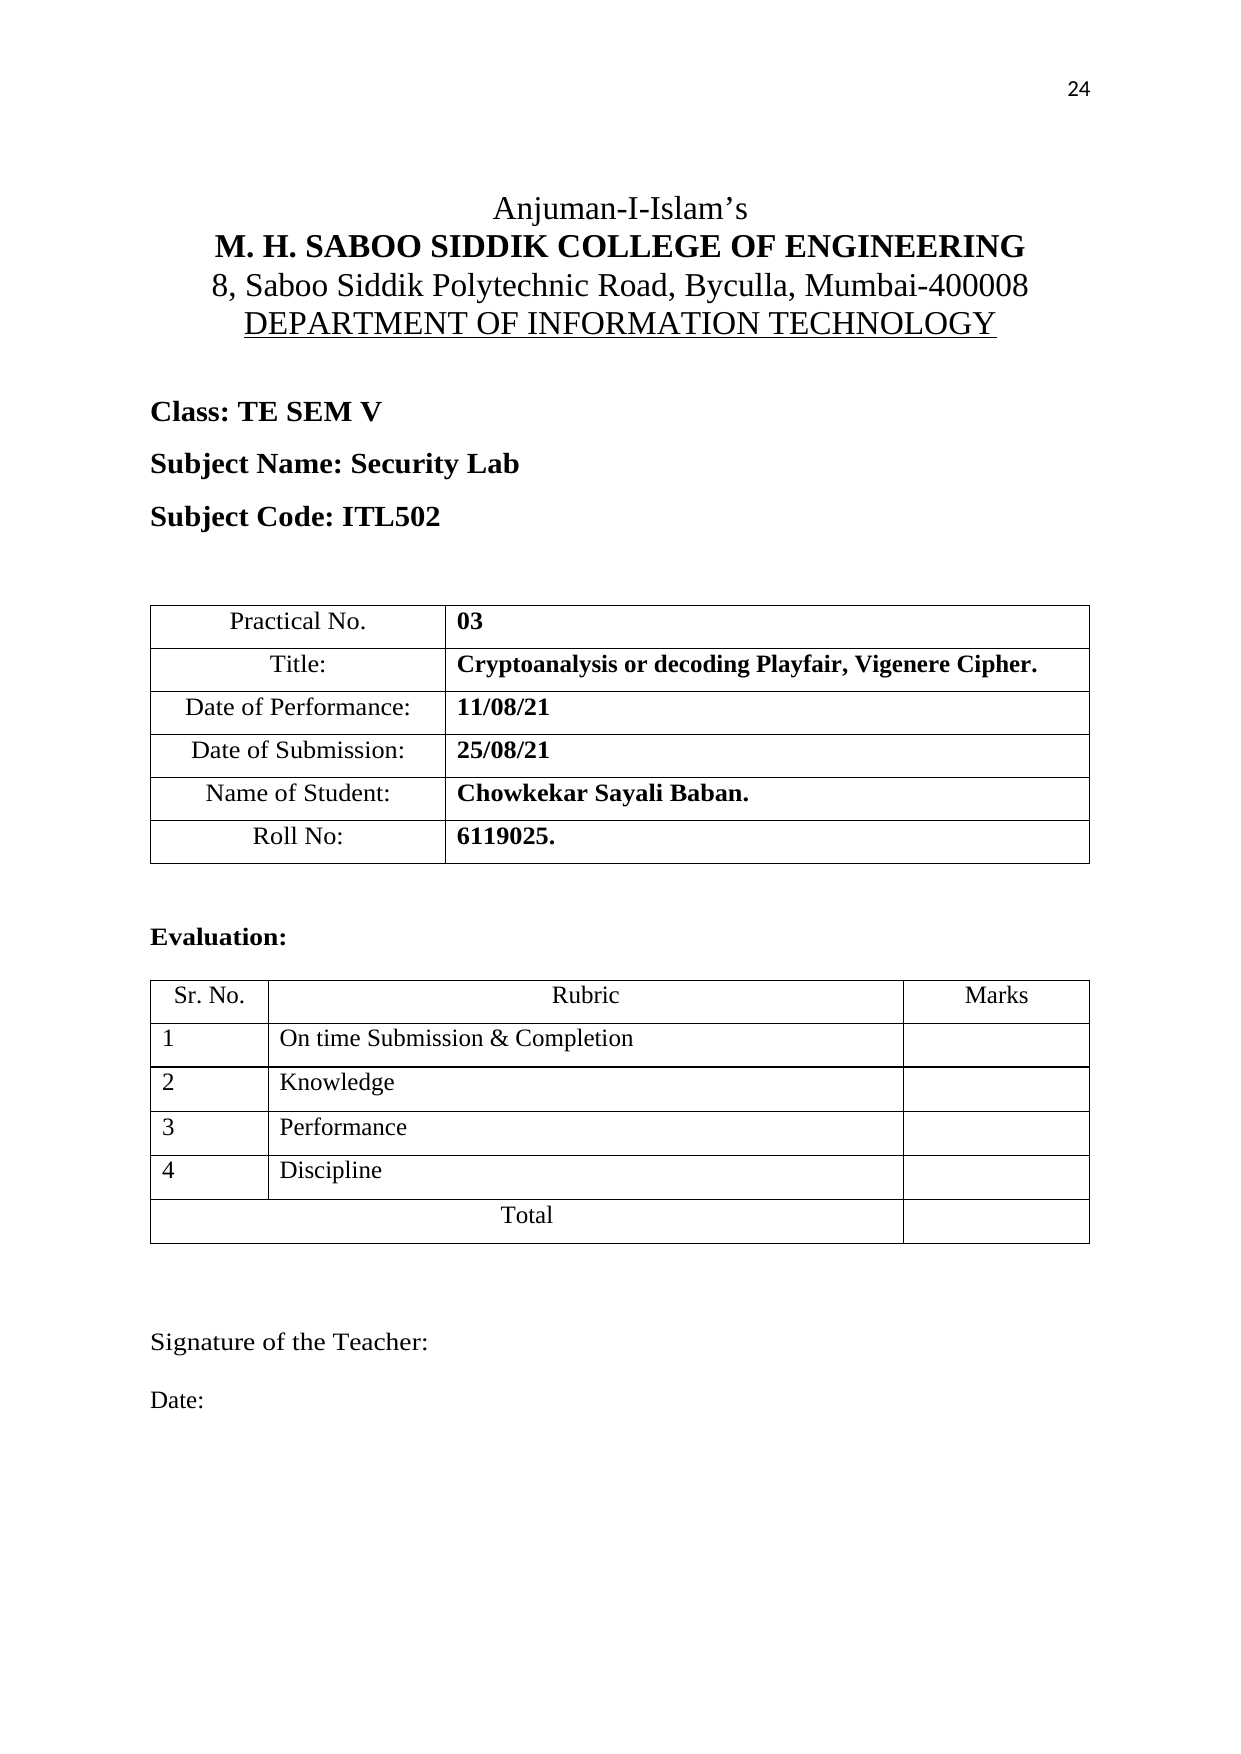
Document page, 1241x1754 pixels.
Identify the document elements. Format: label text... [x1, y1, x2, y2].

text Anjuman-I-Islam’s [150, 188, 1090, 227]
text Subject Name: Security Lab [150, 447, 1090, 480]
table_cell Chowkekar Sayali Baban. [446, 778, 1089, 820]
table_cell 6119025. [446, 821, 1089, 863]
table_cell Name of Student: [151, 778, 445, 820]
text M. H. SABOO SIDDIK COLLEGE OF ENGINEERING [150, 227, 1090, 265]
table_cell [904, 1156, 1089, 1199]
table_header Rubric [269, 981, 903, 1022]
table_cell [904, 1024, 1089, 1066]
table_cell Performance [269, 1112, 903, 1154]
table_cell Title: [151, 649, 445, 691]
table_header Practical No. [151, 606, 445, 648]
table_cell 2 [151, 1068, 268, 1111]
table_header Sr. No. [151, 981, 268, 1022]
table_cell Roll No: [151, 821, 445, 863]
text Class: TE SEM V [150, 394, 1090, 427]
text Subject Code: ITL502 [150, 499, 1090, 533]
table_cell [904, 1112, 1089, 1154]
table_cell Total [151, 1200, 903, 1243]
table_header Marks [904, 981, 1089, 1022]
table_cell Discipline [269, 1156, 903, 1199]
table_cell 4 [151, 1156, 268, 1199]
table_cell 11/08/21 [446, 692, 1089, 734]
table_cell Cryptoanalysis or decoding Playfair, Vigenere Cipher. [446, 649, 1089, 691]
table_header 03 [446, 606, 1089, 648]
text 8, Saboo Siddik Polytechnic Road, Byculla, Mumbai-400008 [150, 265, 1090, 303]
table_cell 3 [151, 1112, 268, 1154]
table_cell Date of Performance: [151, 692, 445, 734]
table_cell On time Submission & Completion [269, 1024, 903, 1066]
text Date: [150, 1385, 1090, 1414]
table_cell [904, 1200, 1089, 1243]
table_cell 1 [151, 1024, 268, 1066]
text Signature of the Teacher: [150, 1327, 1090, 1356]
table_cell Knowledge [269, 1068, 903, 1111]
text DEPARTMENT OF INFORMATION TECHNOLOGY [150, 303, 1090, 342]
table_cell [904, 1068, 1089, 1111]
table_cell 25/08/21 [446, 735, 1089, 777]
text Evaluation: [150, 922, 1090, 951]
table_cell Date of Submission: [151, 735, 445, 777]
